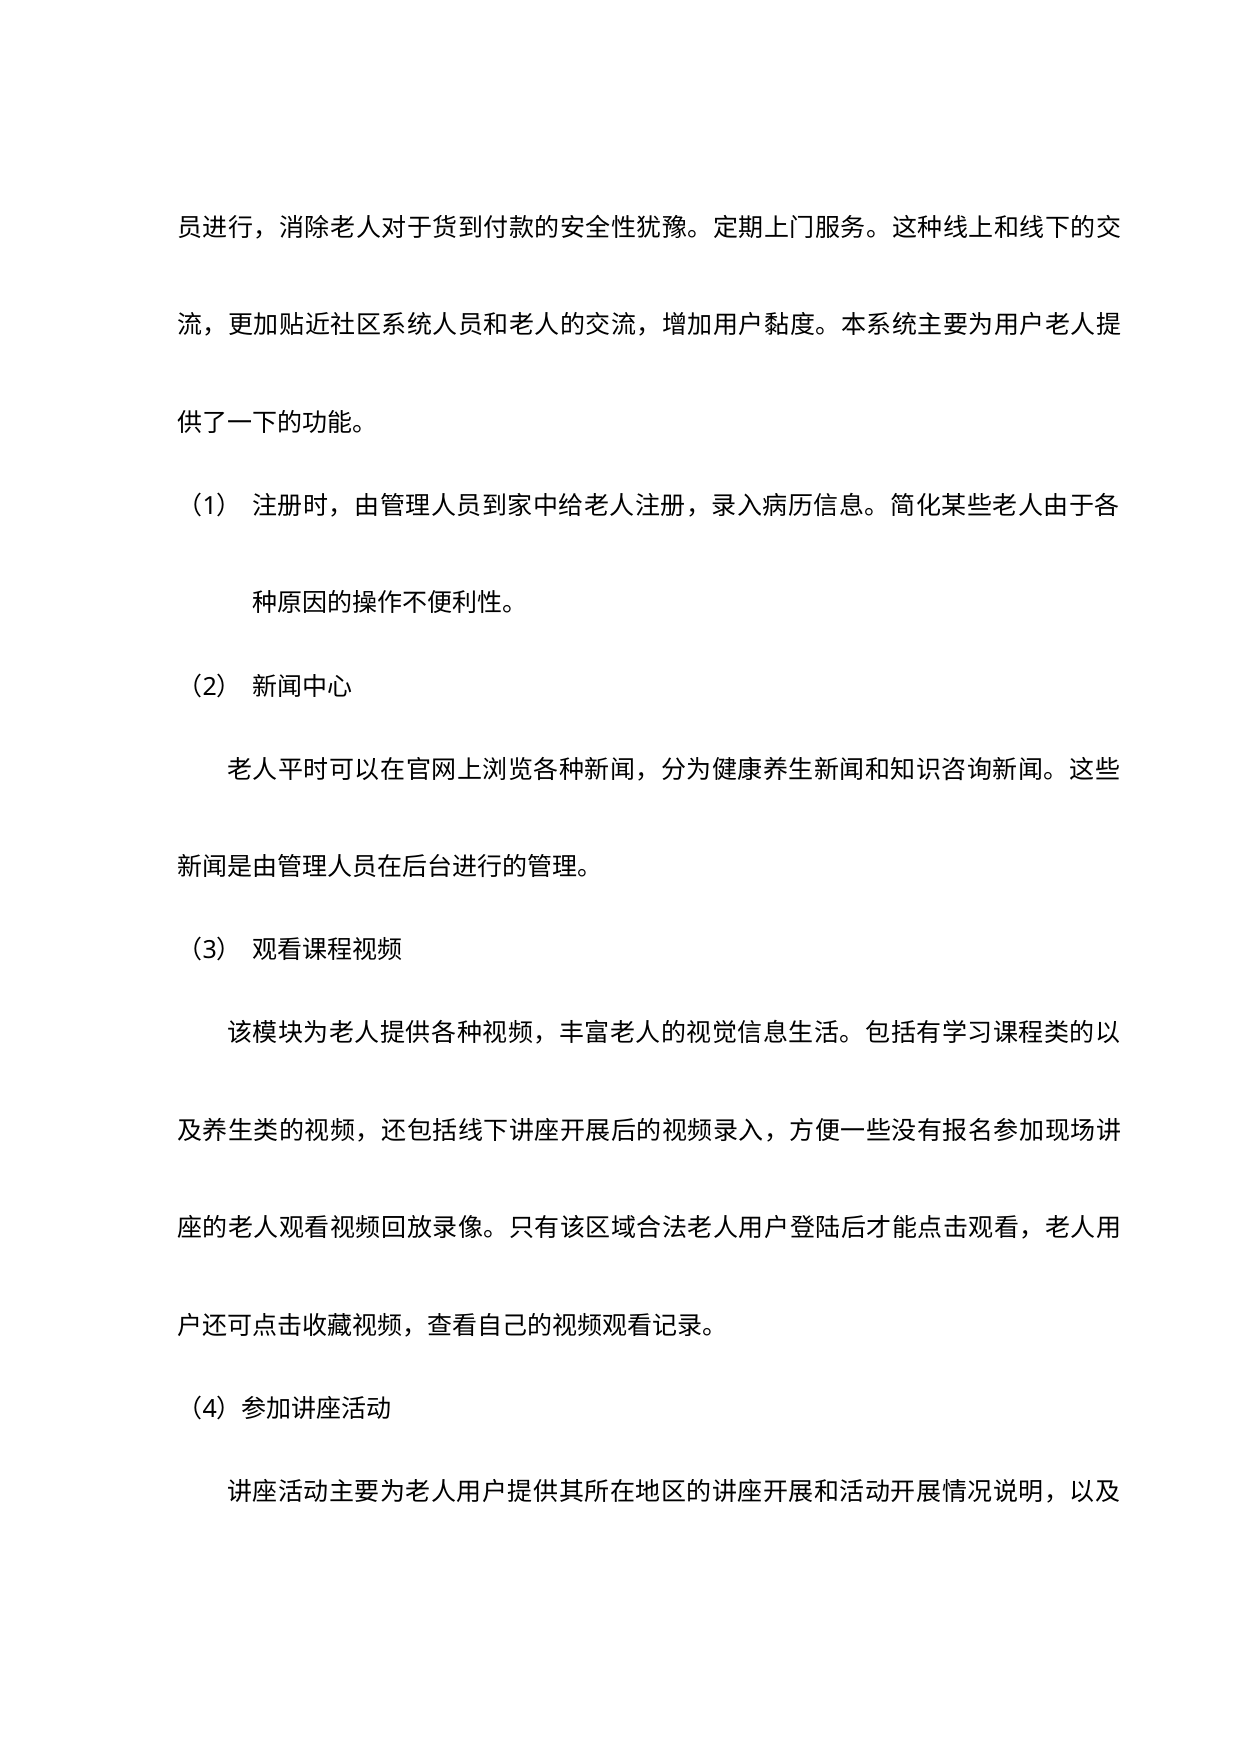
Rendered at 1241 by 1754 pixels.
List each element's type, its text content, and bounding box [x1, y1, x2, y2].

list 新闻中心 [177, 652, 1122, 717]
list 观看课程视频 [177, 915, 1122, 980]
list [177, 1457, 1122, 1522]
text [177, 193, 1122, 453]
text （4）参加讲座活动 [177, 1374, 1122, 1439]
list 该模块为老人提供各种视频，丰富老人的视觉信息生活。包括有学习课程类的以及养生类的视频，还包括线下讲座开展后的视频录入，方便一些没有报名参加现场讲座的老人观看视频回放录像。只有该区域合法老人用户登陆后才能点击观看，老人用户还可点击收藏视频，查看自己的视频观看记录。 [177, 998, 1122, 1356]
list 注册时，由管理人员到家中给老人注册，录入病历信息。简化某些老人由于各种原因的操作不便利性。 [177, 471, 1122, 633]
text 老人平时可以在官网上浏览各种新闻，分为健康养生新闻和知识咨询新闻。这些新闻是由管理人员在后台进行的管理。 [177, 735, 1122, 897]
